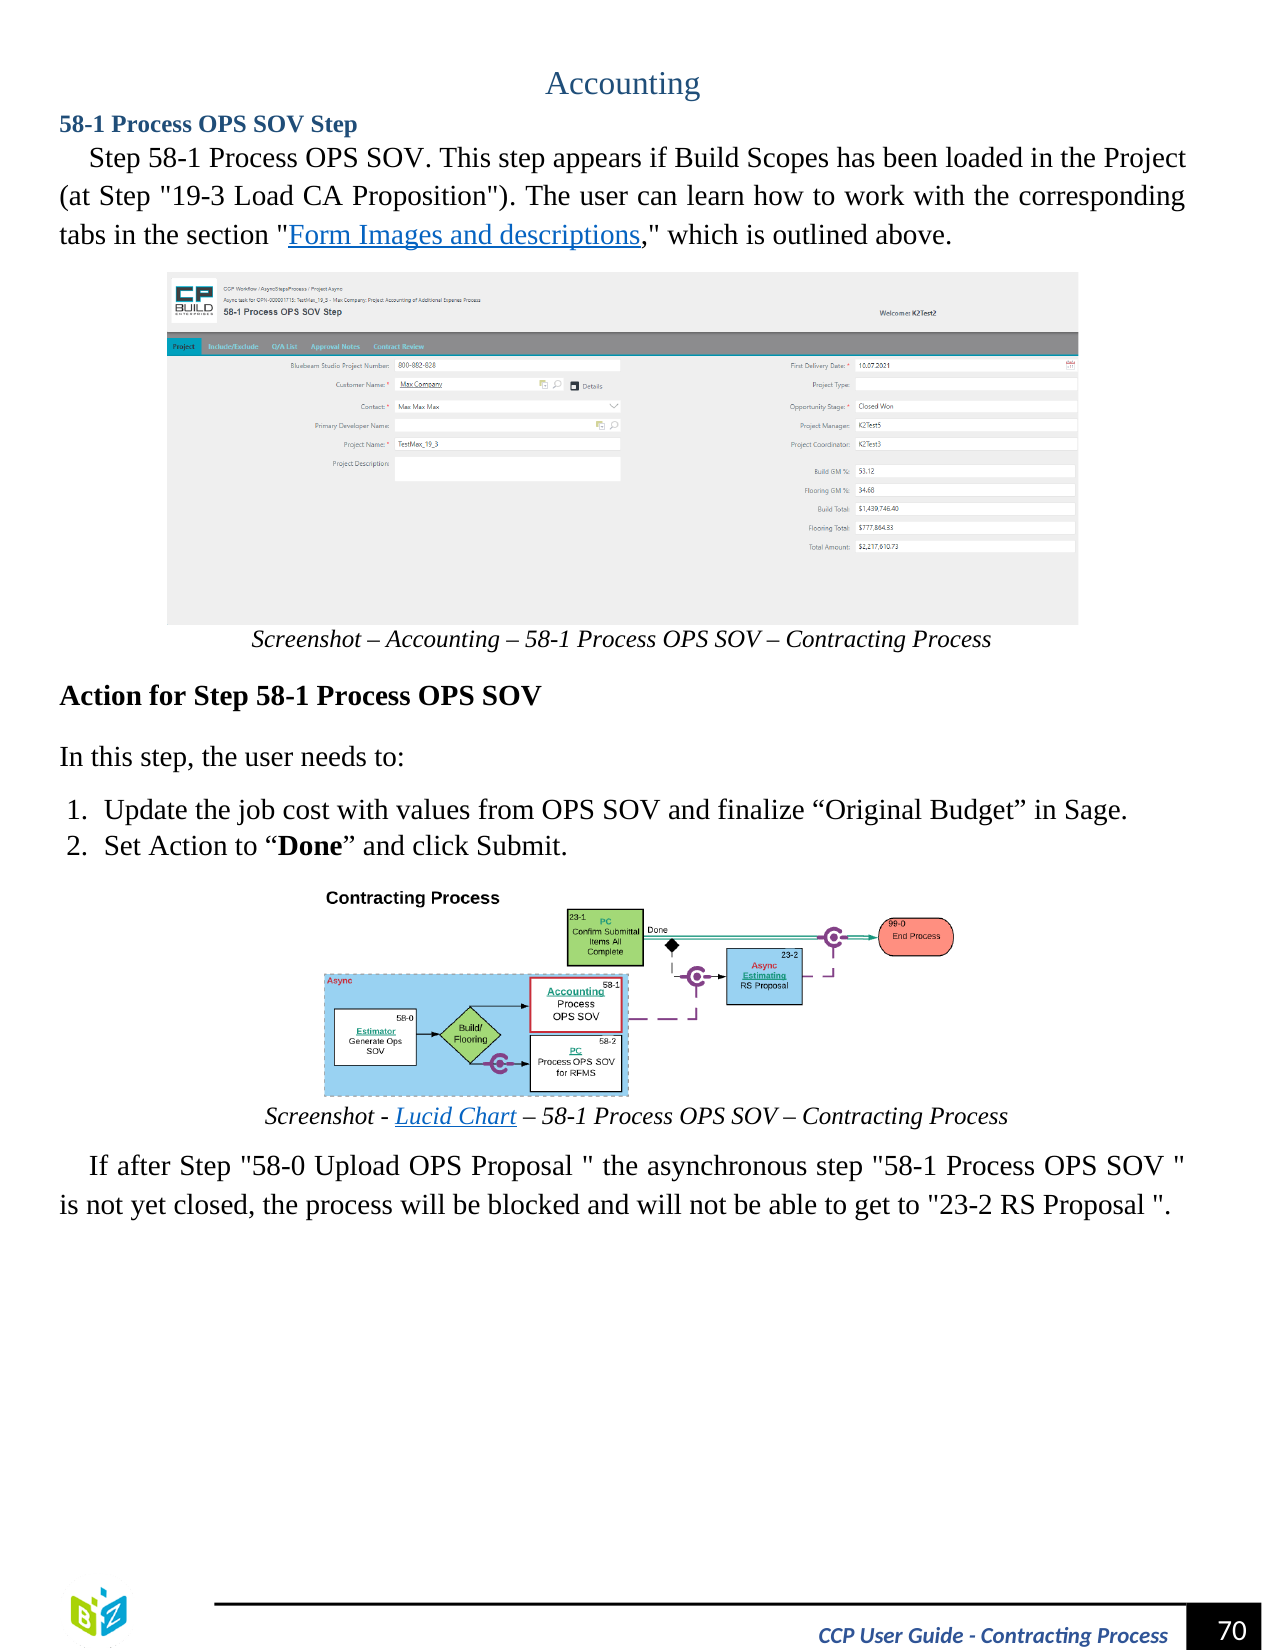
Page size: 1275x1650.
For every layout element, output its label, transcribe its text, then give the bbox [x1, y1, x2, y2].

text Screenshot - Lucid Chart – 58-1 Process OPS SOV – Contracting Process [59, 1101, 1186, 1129]
text In this step, the user needs to: [59, 739, 1186, 773]
list Set Action to “Done” and click Submit. [66, 828, 1186, 862]
subtitle Accounting [59, 63, 1186, 102]
picture [317, 881, 958, 1101]
text Action for Step 58-1 Process OPS SOV [59, 678, 1186, 712]
picture [167, 272, 1079, 625]
picture [59, 1572, 135, 1648]
subtitle 58-1 Process OPS SOV Step [59, 109, 1186, 137]
list Update the job cost with values from OPS SOV and finalize “Original Budget” in Sage. [66, 792, 1186, 826]
text Step 58-1 Process OPS SOV. This step appears if Build Scopes has been loaded in the Project (at Step "19-3 Load CA Proposition"). The user can learn how to work with the corresponding tabs in the section "Form Images and descriptions," which is outlined above. [59, 140, 1186, 250]
text Screenshot – Accounting – 58-1 Process OPS SOV – Contracting Process [59, 624, 1186, 653]
text If after Step "58-0 Upload OPS Proposal " the asynchronous step "58-1 Process OPS SOV " is not yet closed, the process will be blocked and will not be able to get to "23-2 RS Proposal ". [59, 1148, 1186, 1221]
